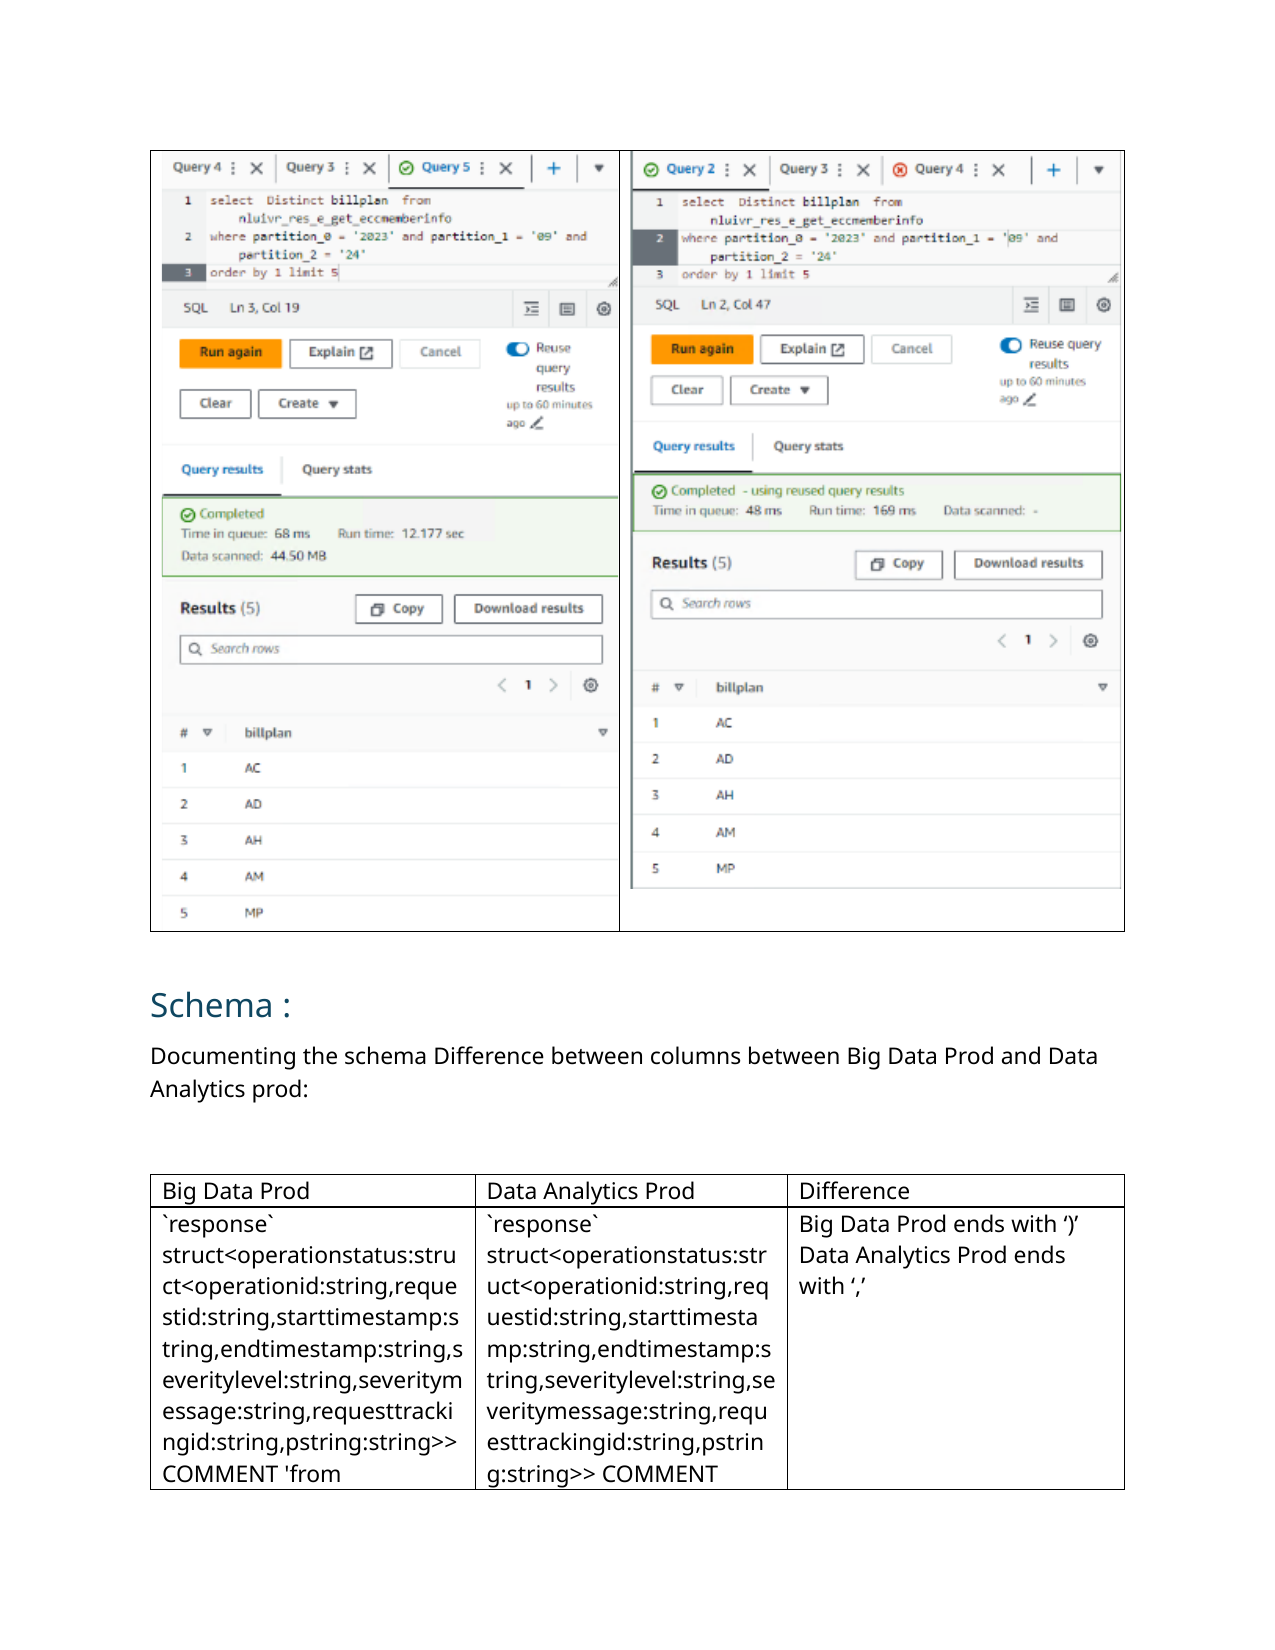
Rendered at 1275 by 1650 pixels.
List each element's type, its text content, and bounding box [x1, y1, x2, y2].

picture [630, 151, 1122, 889]
text Documenting the schema Difference between columns between Big Data Prod and Data Analytics prod: [150, 1039, 1125, 1104]
subtitle Schema : [150, 982, 1125, 1028]
picture [161, 151, 619, 931]
table_header Difference [788, 1175, 1124, 1206]
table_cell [151, 1208, 475, 1489]
table_header Big Data Prod [151, 1175, 475, 1206]
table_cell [788, 1208, 1124, 1489]
table_header Data Analytics Prod [476, 1175, 787, 1206]
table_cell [476, 1208, 787, 1489]
table_cell [620, 151, 1124, 931]
table_cell [151, 151, 161, 931]
